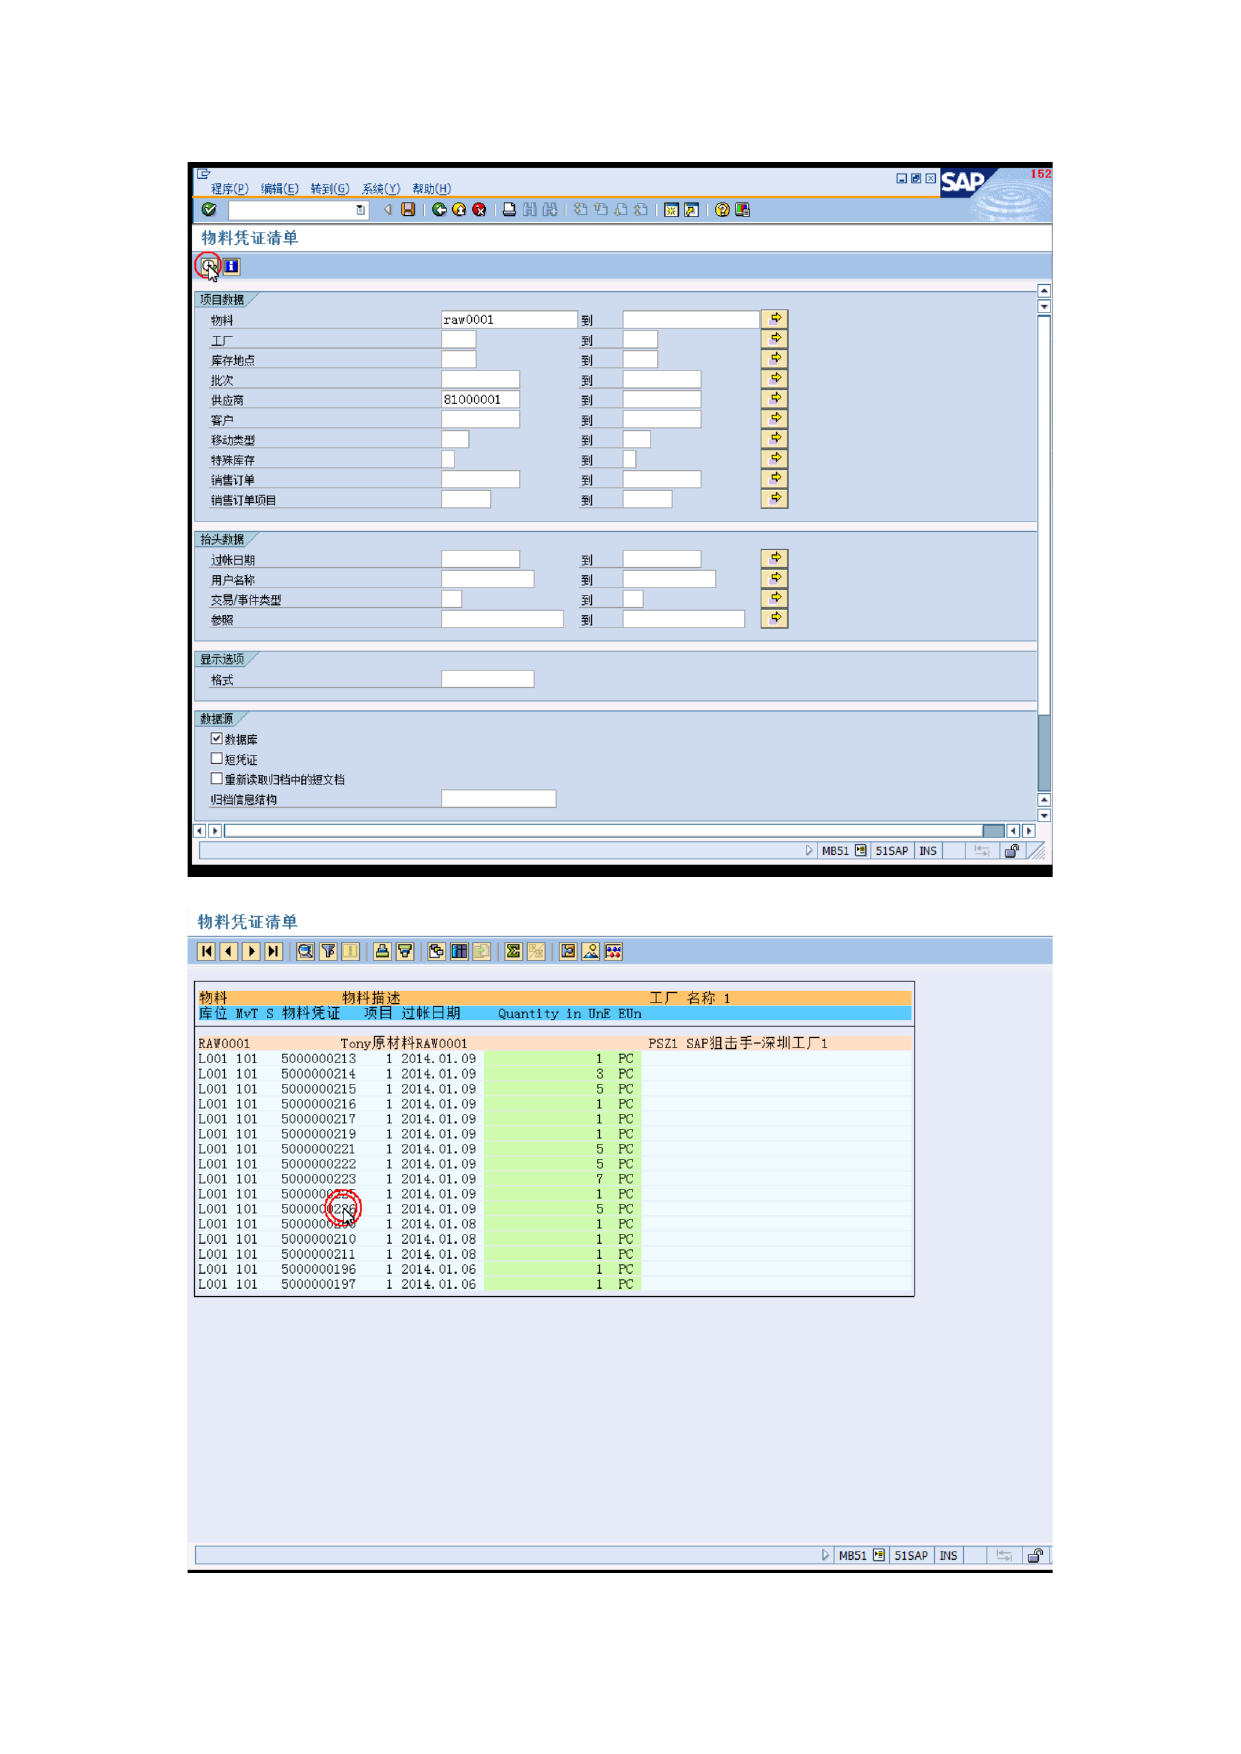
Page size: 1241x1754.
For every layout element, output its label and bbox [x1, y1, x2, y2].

picture [187, 162, 1053, 877]
picture [187, 909, 1053, 1573]
